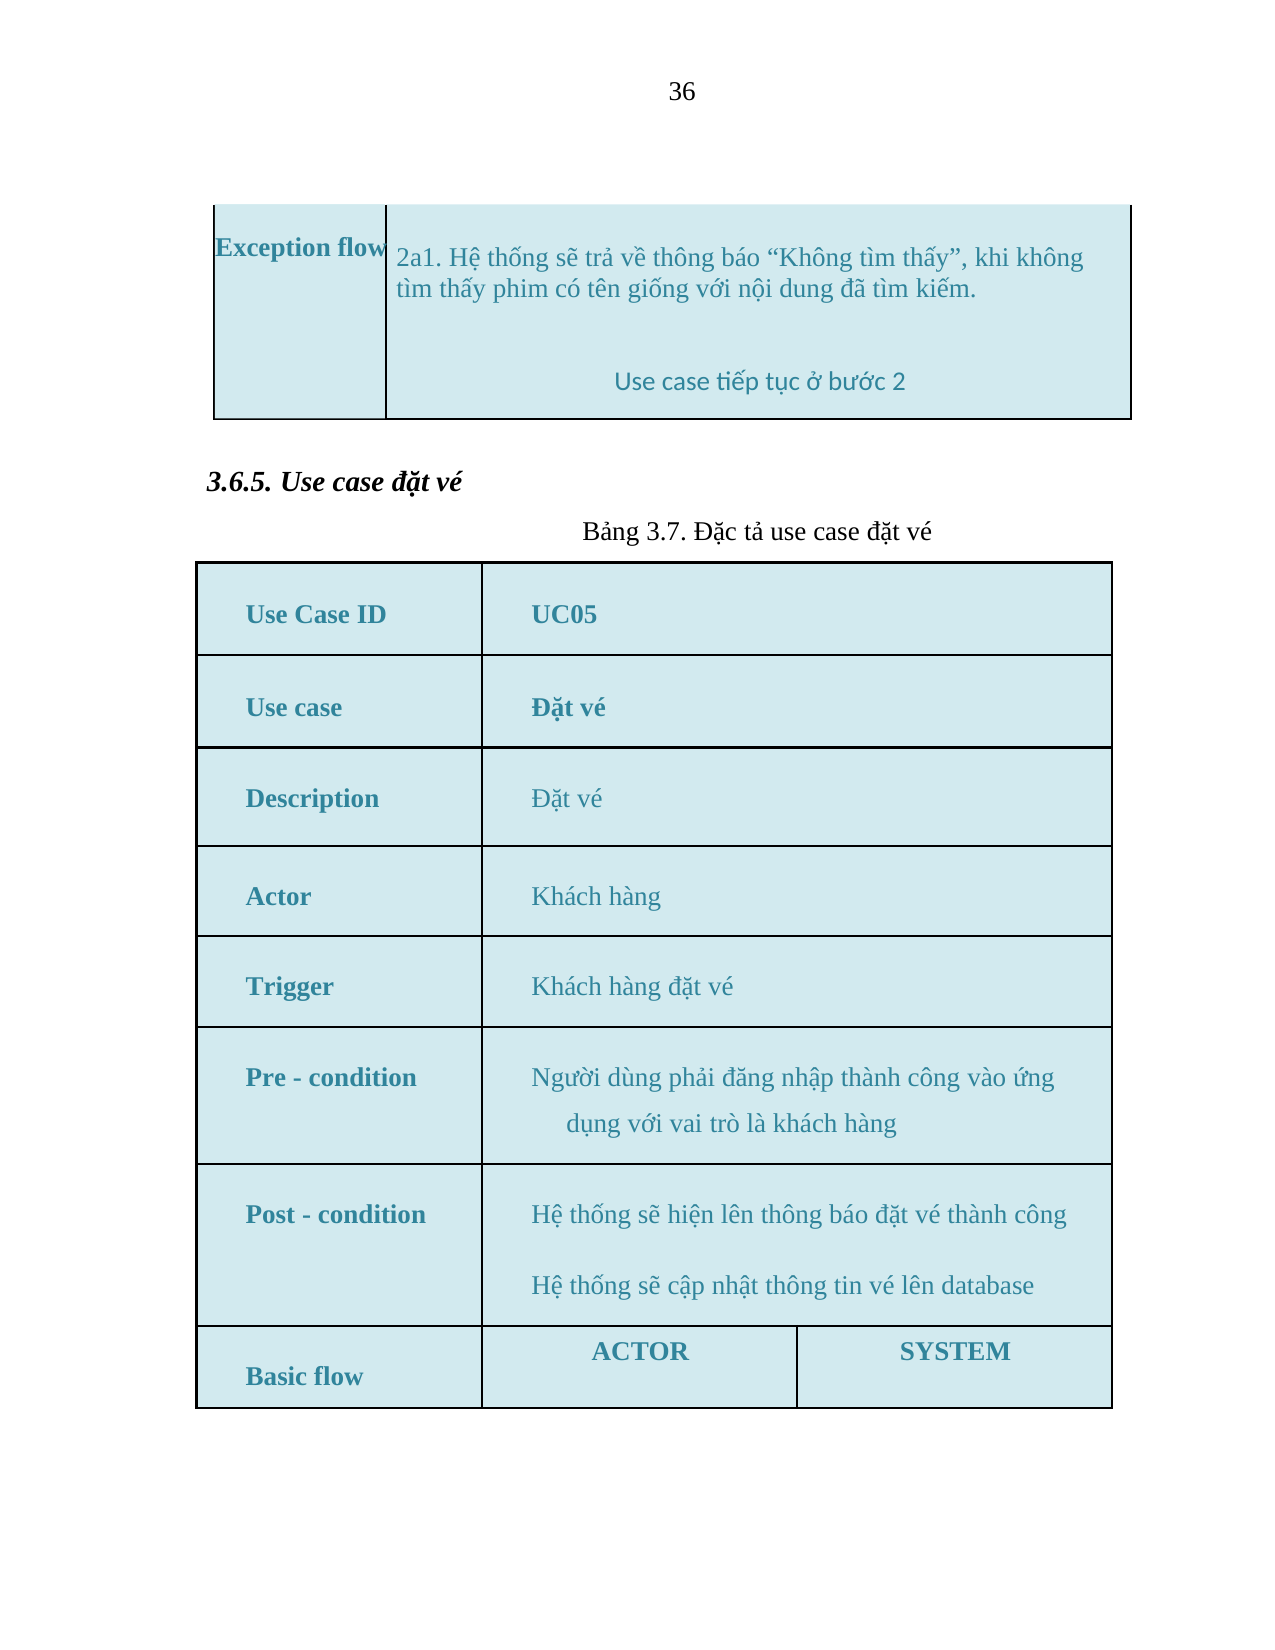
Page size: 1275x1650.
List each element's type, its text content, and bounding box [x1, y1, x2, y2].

table_cell Pre - condition [198, 1028, 481, 1163]
table_cell Actor [198, 847, 481, 935]
table_cell Basic flow [198, 1327, 481, 1407]
table_cell Khách hàng [483, 847, 1111, 935]
table_cell Đặt vé [483, 749, 1111, 845]
table_cell SYSTEM [798, 1327, 1111, 1407]
table_cell Description [198, 749, 481, 845]
subtitle Use case đặt vé [207, 464, 1179, 498]
table_cell Đặt vé [483, 656, 1111, 746]
text Bảng 3.7. Đặc tả use case đặt vé [582, 515, 1179, 546]
table_cell Use case [198, 656, 481, 746]
table_cell ACTOR [483, 1327, 796, 1407]
table_header Use Case ID [198, 564, 481, 654]
table_cell Hệ thống sẽ hiện lên thông báo đặt vé thành công Hệ thống sẽ cập nhật thông tin vé lên database [483, 1165, 1111, 1325]
table_header UC05 [483, 564, 1111, 654]
table_cell Post - condition [198, 1165, 481, 1325]
table_cell Người dùng phải đăng nhập thành công vào ứng dụng với vai trò là khách hàng [483, 1028, 1111, 1163]
table_cell Khách hàng đặt vé [483, 937, 1111, 1026]
table_cell Trigger [198, 937, 481, 1026]
